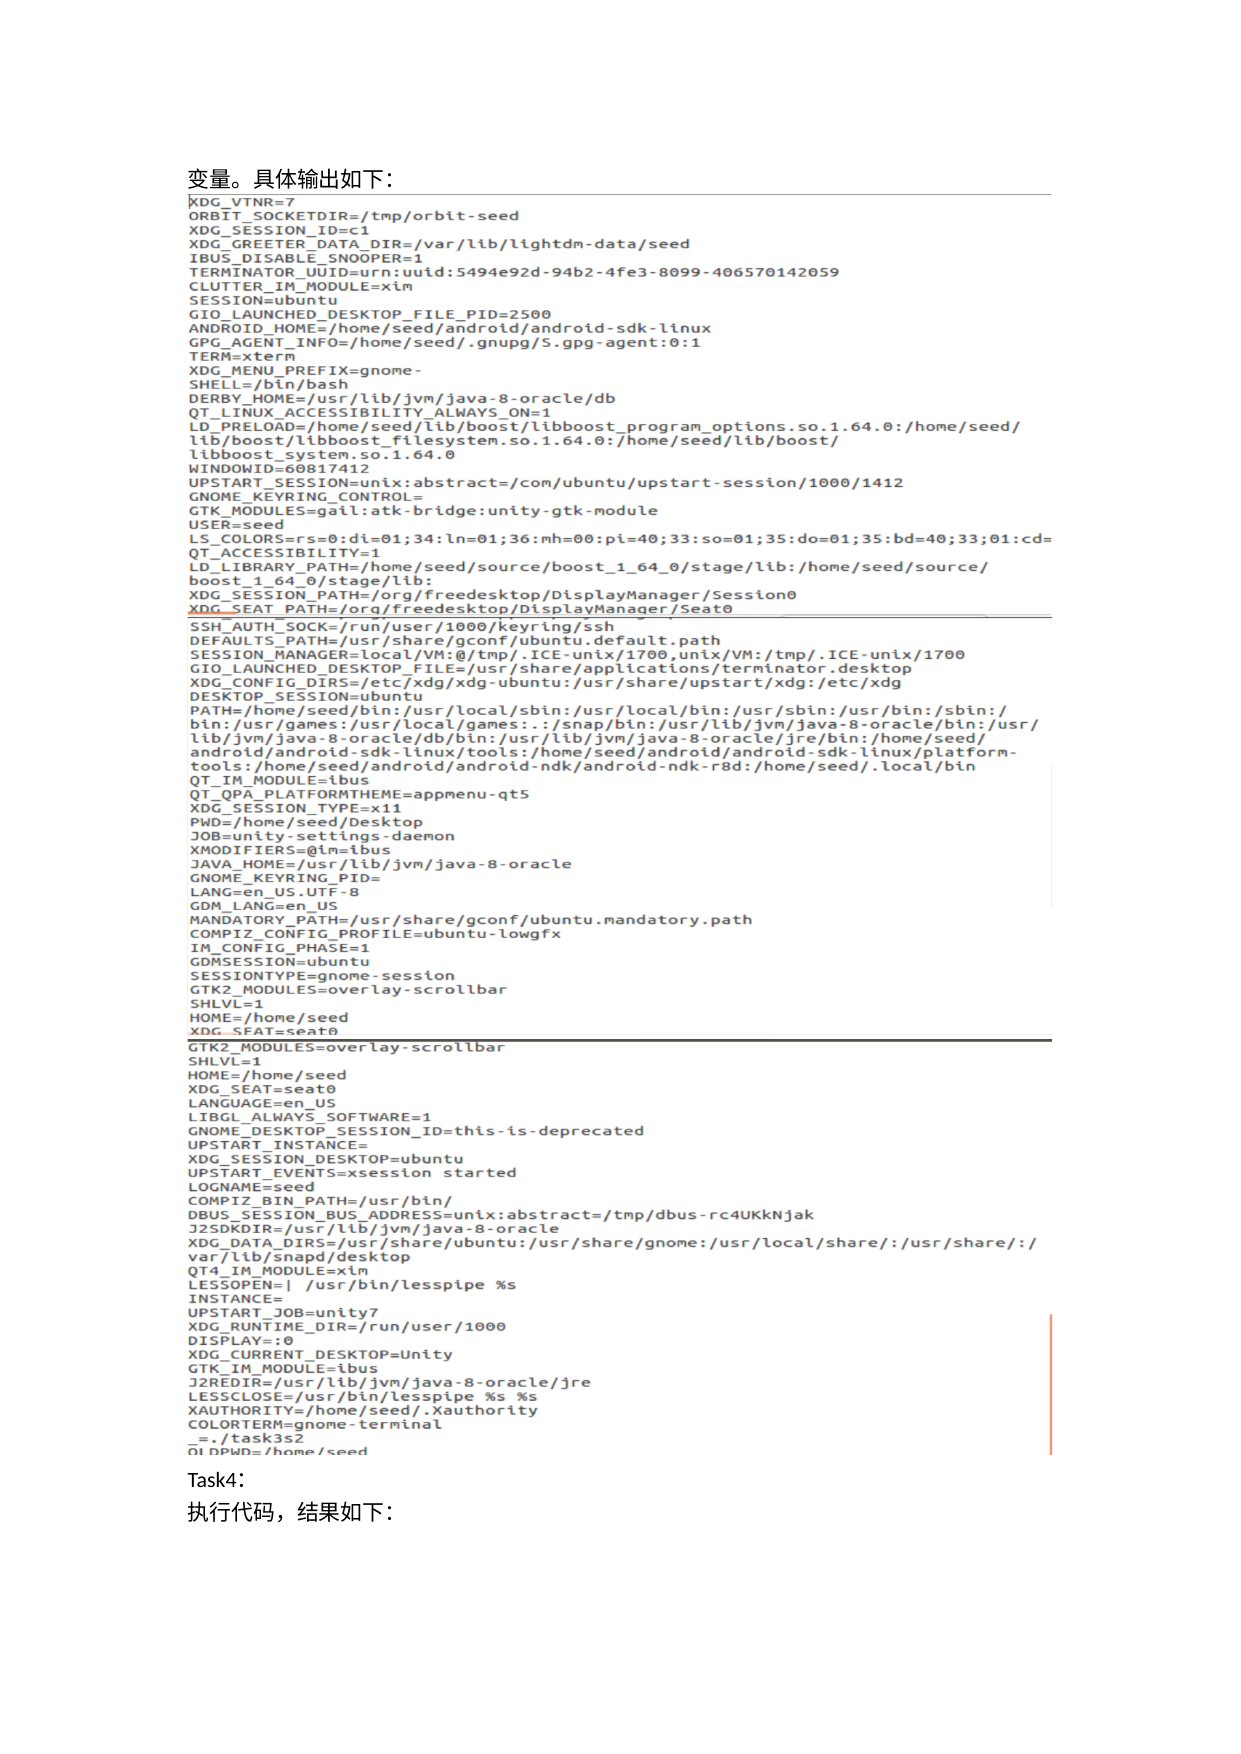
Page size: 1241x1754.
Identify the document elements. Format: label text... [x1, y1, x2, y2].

text Task4： [187, 1462, 1053, 1494]
text 执行代码，结果如下： [187, 1494, 1053, 1527]
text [187, 162, 1053, 194]
picture [187, 1039, 1053, 1455]
picture [187, 194, 1053, 1035]
